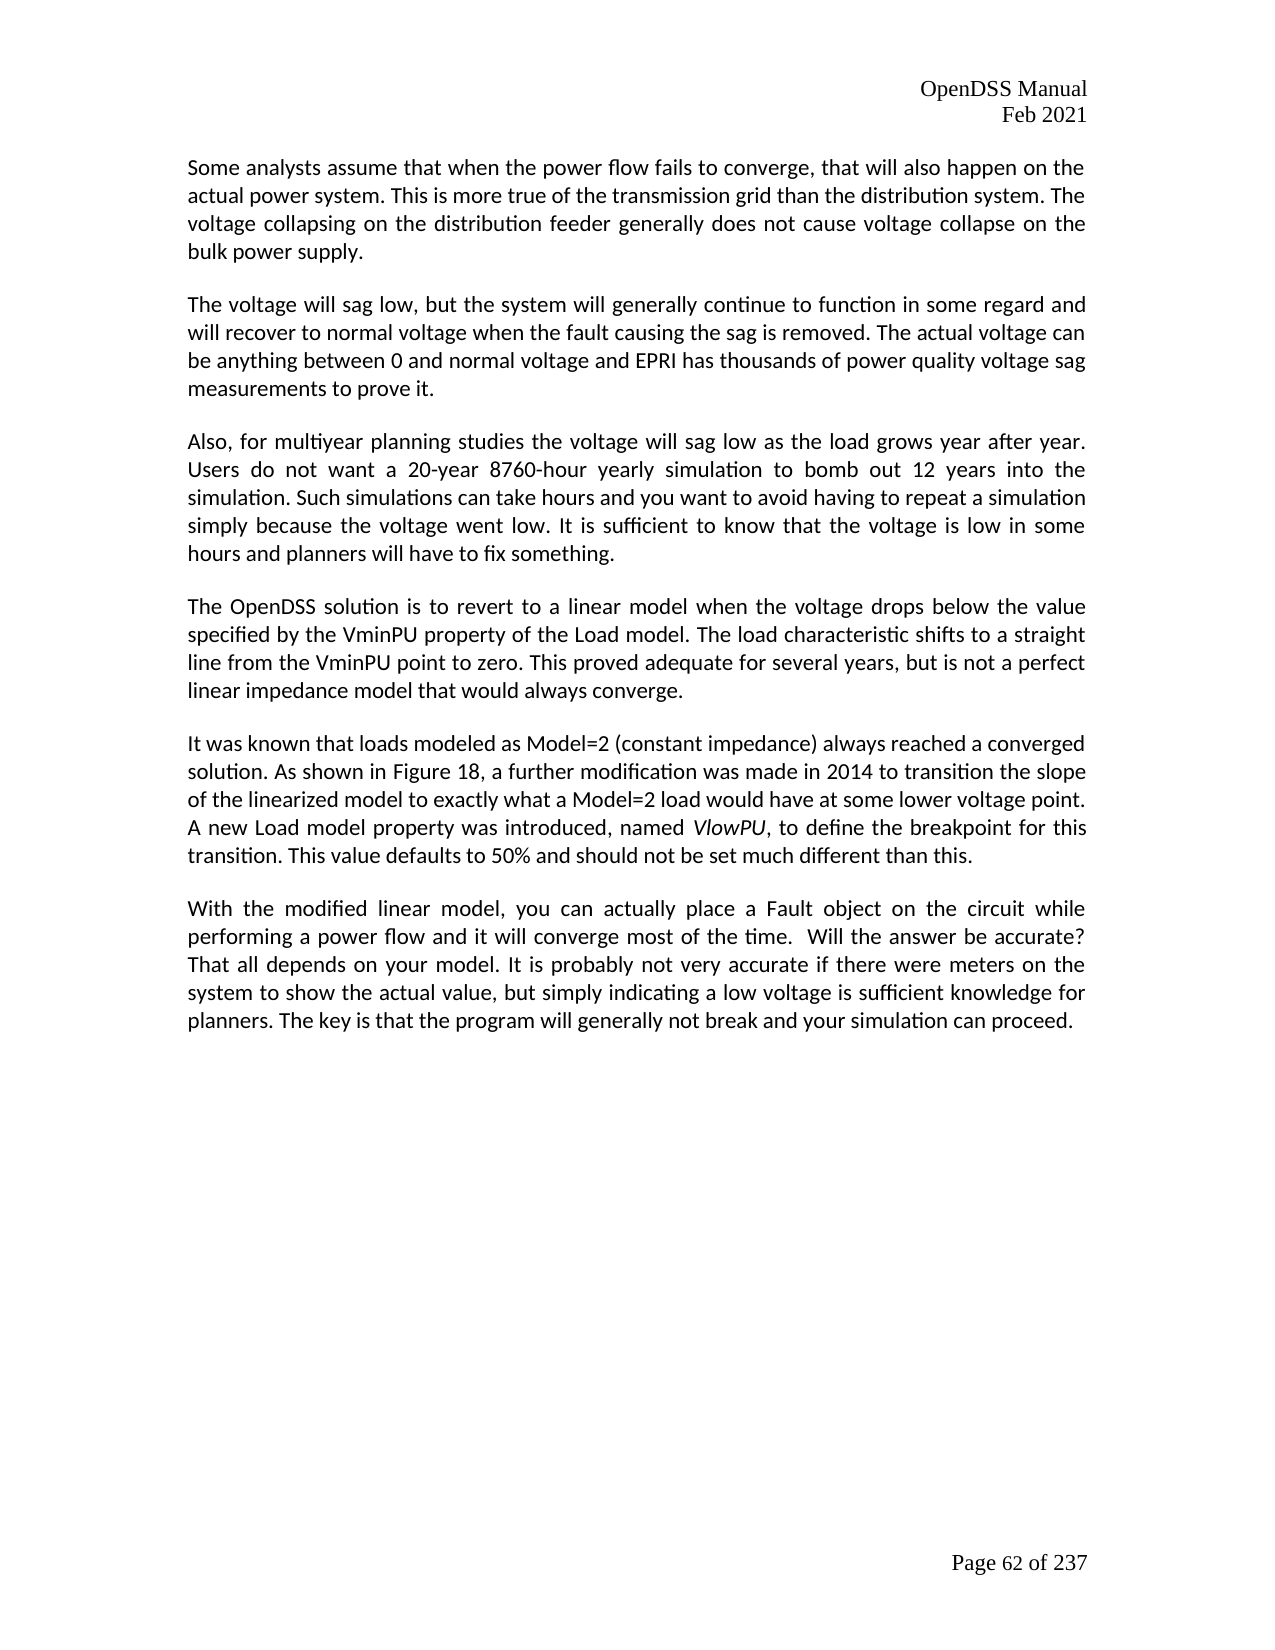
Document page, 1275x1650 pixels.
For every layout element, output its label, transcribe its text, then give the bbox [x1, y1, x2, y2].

text Also, for multiyear planning studies the voltage will sag low as the load grows year after year. Users do not want a 20-year 8760-hour yearly simulation to bomb out 12 years into the simulation. Such simulations can take hours and you want to avoid having to repeat a simulation simply because the voltage went low. It is sufficient to know that the voltage is low in some hours and planners will have to fix something. [187, 427, 1087, 567]
text With the modified linear model, you can actually place a Fault object on the circuit while performing a power flow and it will converge most of the time. Will the answer be accurate? That all depends on your model. It is probably not very accurate if there were meters on the system to show the actual value, but simply indicating a low voltage is sufficient knowledge for planners. The key is that the program will generally not break and your simulation can proceed. [187, 894, 1087, 1034]
text The voltage will sag low, but the system will generally continue to function in some regard and will recover to normal voltage when the fault causing the sag is removed. The actual voltage can be anything between 0 and normal voltage and EPRI has thousands of power quality voltage sag measurements to prove it. [187, 290, 1087, 402]
text The OpenDSS solution is to revert to a linear model when the voltage drops below the value specified by the VminPU property of the Load model. The load characteristic shifts to a straight line from the VminPU point to zero. This proved adequate for several years, but is not a perfect linear impedance model that would always converge. [187, 592, 1087, 704]
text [187, 153, 1087, 265]
text It was known that loads modeled as Model=2 (constant impedance) always reached a converged solution. As shown in Figure 18, a further modification was made in 2014 to transition the slope of the linearized model to exactly what a Model=2 load would have at some lower voltage point. A new Load model property was introduced, named VlowPU, to define the breakpoint for this transition. This value defaults to 50% and should not be set much different than this. [187, 729, 1087, 869]
